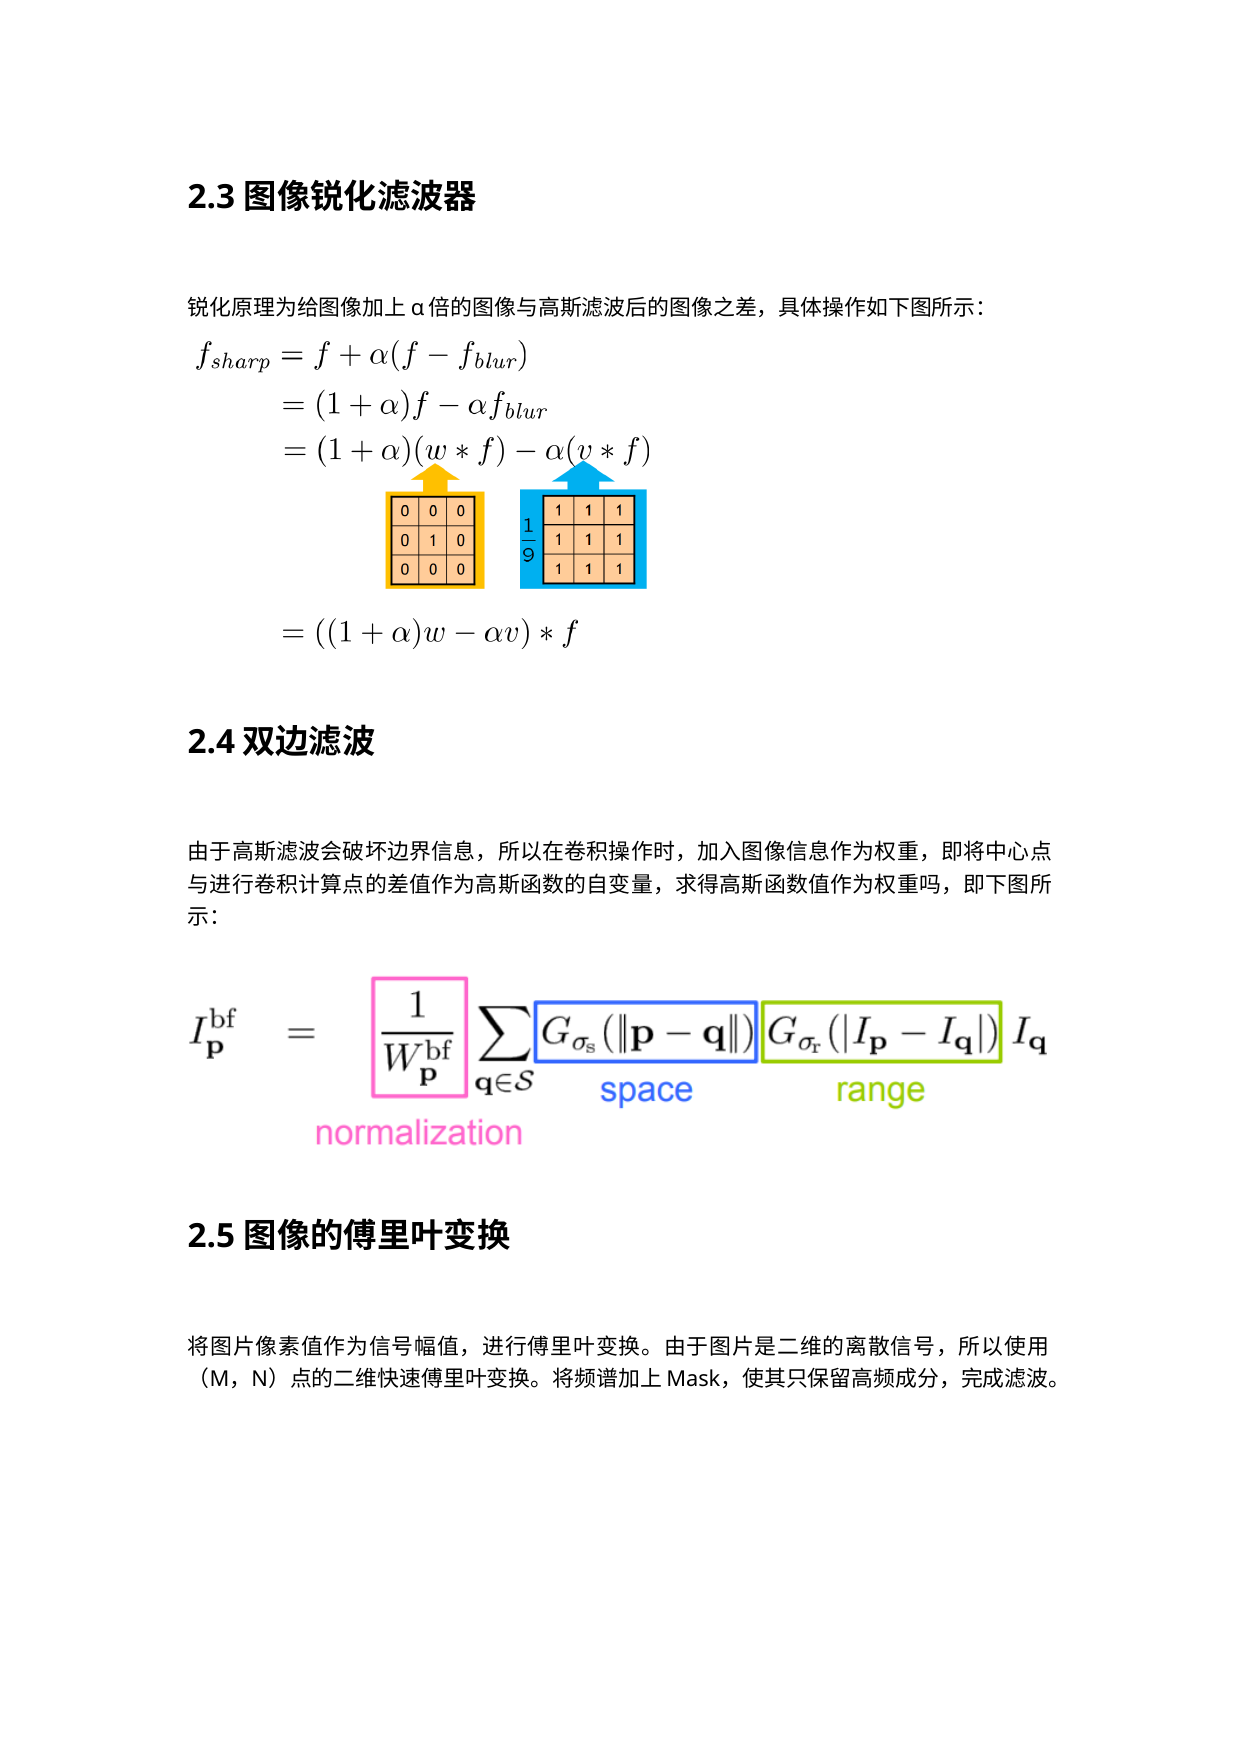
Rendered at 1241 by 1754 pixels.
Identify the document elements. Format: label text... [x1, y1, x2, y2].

text 锐化原理为给图像加上α倍的图像与高斯滤波后的图像之差，具体操作如下图所示： [187, 289, 1053, 322]
picture [187, 321, 655, 654]
text 将图片像素值作为信号幅值，进行傅里叶变换。由于图片是二维的离散信号，所以使用（M，N）点的二维快速傅里叶变换。将频谱加上Mask，使其只保留高频成分，完成滤波。 [187, 1328, 1053, 1393]
text 由于高斯滤波会破坏边界信息，所以在卷积操作时，加入图像信息作为权重，即将中心点与进行卷积计算点的差值作为高斯函数的自变量，求得高斯函数值作为权重吗，即下图所示： [187, 834, 1053, 931]
subtitle 2.4双边滤波 [187, 706, 1053, 771]
picture [187, 958, 1047, 1148]
subtitle 2.3 图像锐化滤波器 [187, 162, 1053, 227]
